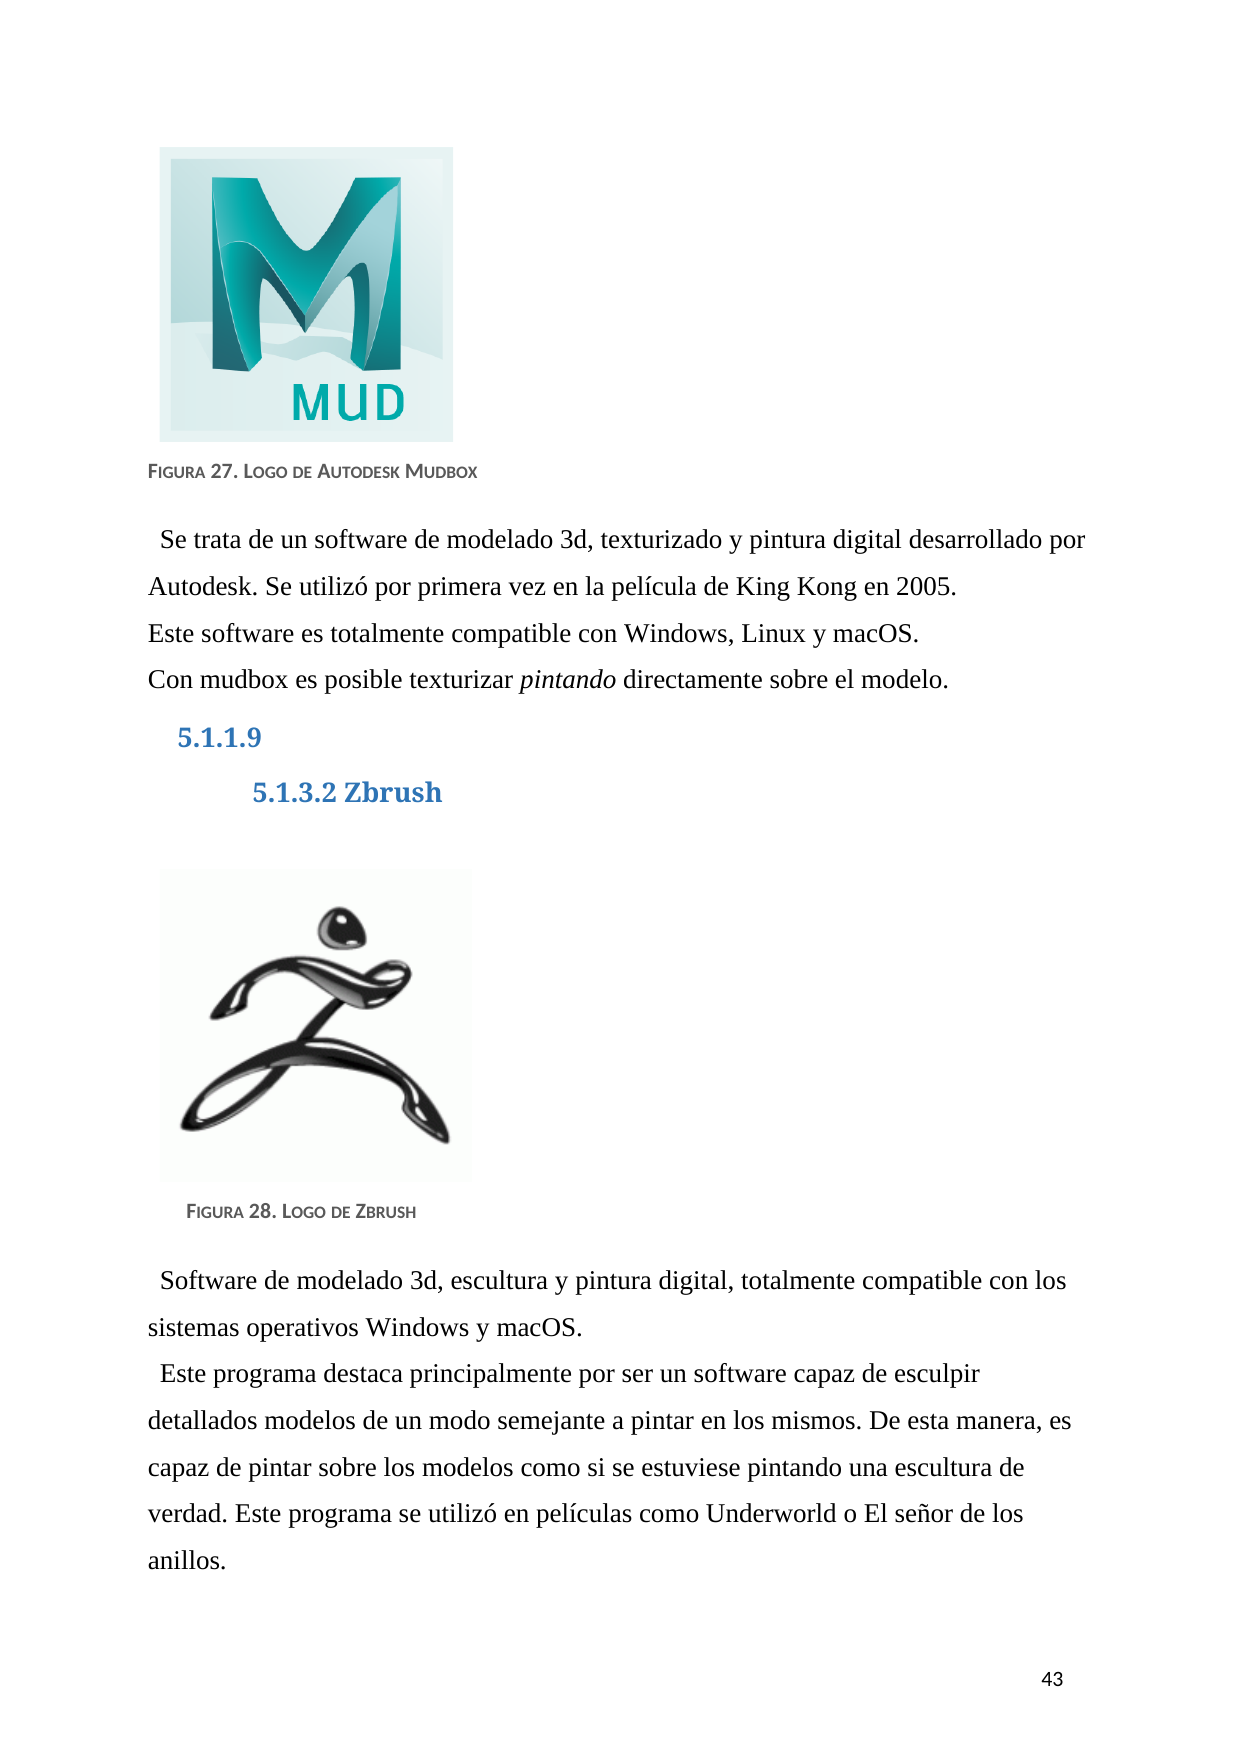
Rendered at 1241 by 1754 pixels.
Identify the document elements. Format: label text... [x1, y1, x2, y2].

subtitle 5.1.3.2 Zbrush [177, 719, 1092, 811]
text Figura . Logo de Autodesk Mudbox [148, 457, 1092, 484]
text Este programa destaca principalmente por ser un software capaz de esculpir detallados modelos de un modo semejante a pintar en los mismos. De esta manera, es capaz de pintar sobre los modelos como si se estuviese pintando una escultura de verdad. Este programa se utilizó en películas como Underworld o El señor de los anillos. [148, 1357, 1092, 1575]
text Software de modelado 3d, escultura y pintura digital, totalmente compatible con los sistemas operativos Windows y macOS. [148, 1264, 1092, 1342]
picture [159, 869, 472, 1182]
picture [159, 147, 454, 442]
text Figura . Logo de Zbrush [177, 1197, 1092, 1224]
text Se trata de un software de modelado 3d, texturizado y pintura digital desarrollado por Autodesk. Se utilizó por primera vez en la película de King Kong en 2005. Este software es totalmente compatible con Windows, Linux y macOS. Con mudbox es posible texturizar pintando directamente sobre el modelo. [148, 524, 1092, 695]
